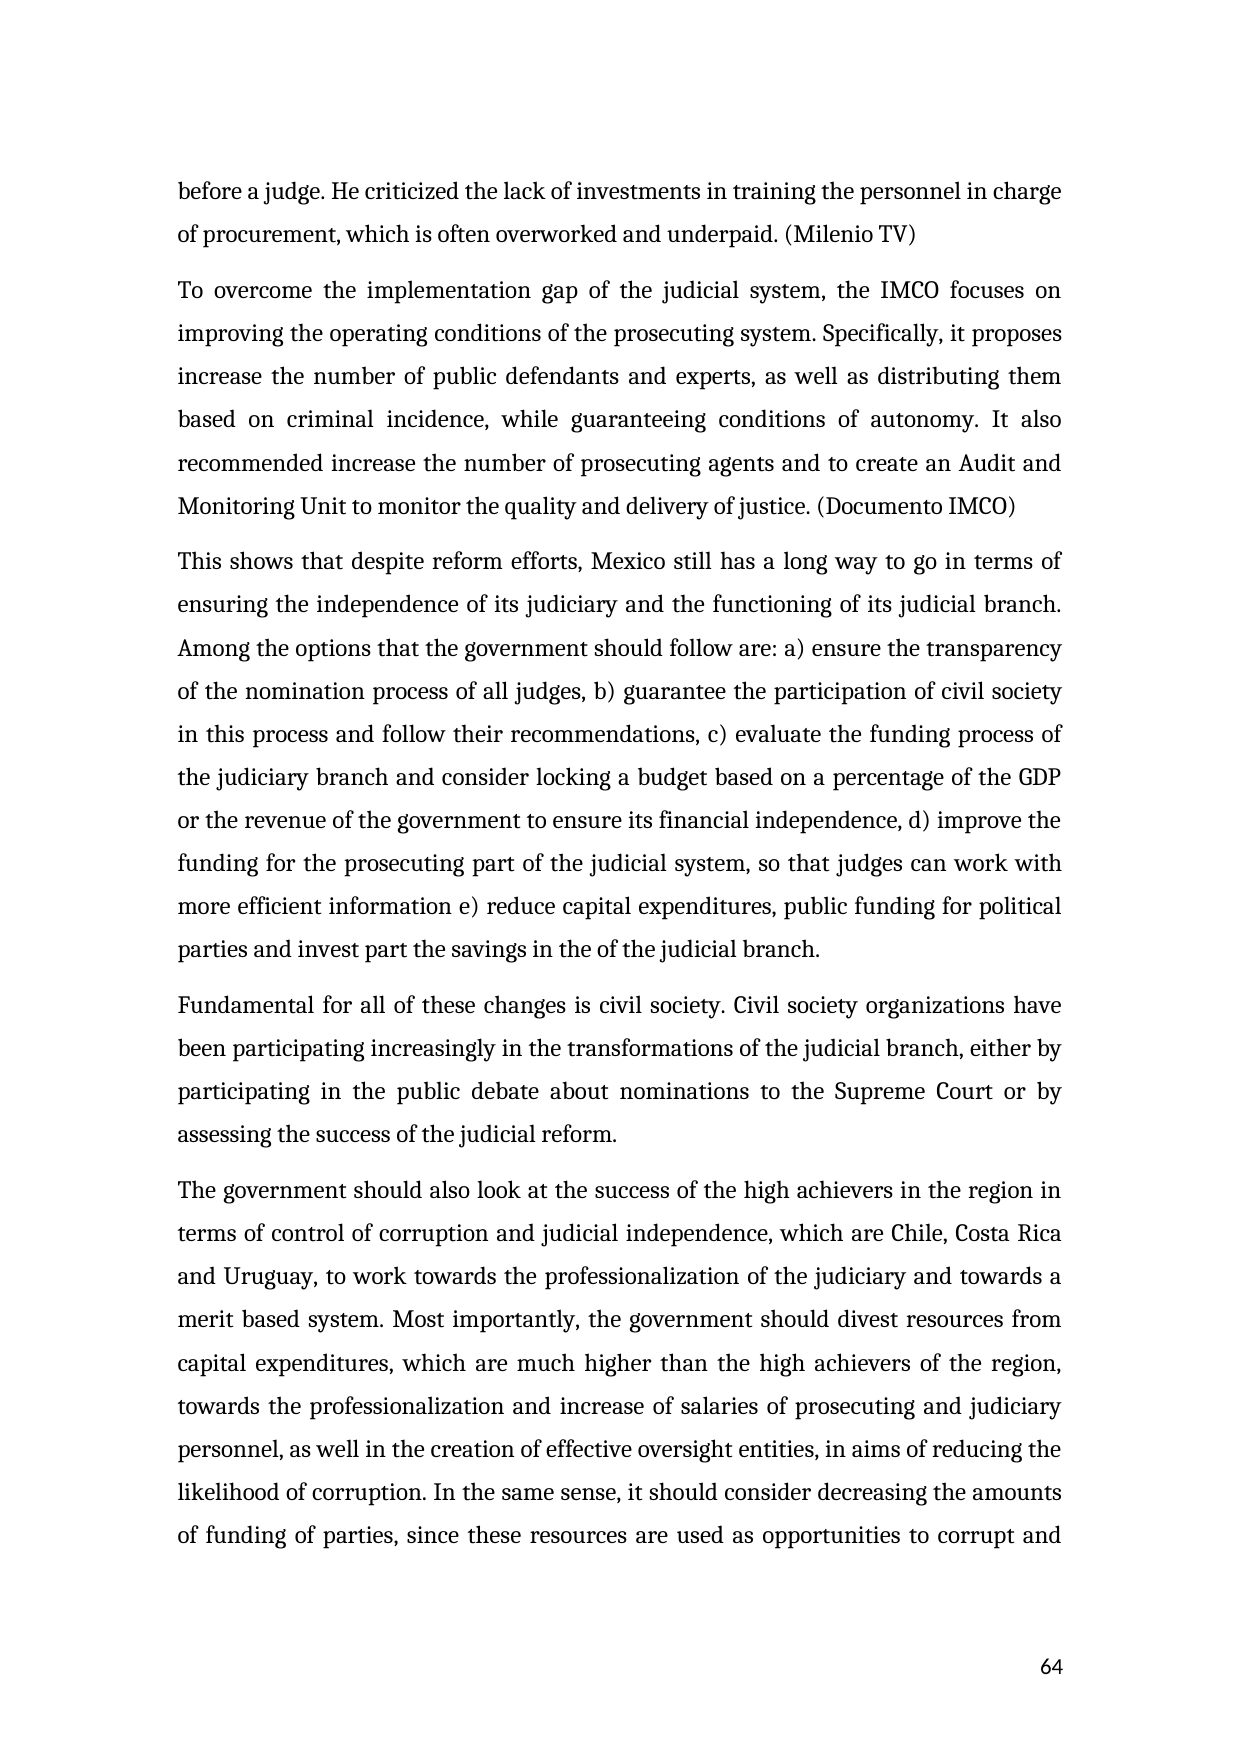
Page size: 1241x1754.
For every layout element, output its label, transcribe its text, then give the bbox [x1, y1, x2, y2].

text Fundamental for all of these changes is civil society. Civil society organizations have been participating increasingly in the transformations of the judicial branch, either by participating in the public debate about nominations to the Supreme Court or by assessing the success of the judicial reform. [177, 991, 1063, 1149]
text This shows that despite reform efforts, Mexico still has a long way to go in terms of ensuring the independence of its judiciary and the functioning of its judicial branch. Among the options that the government should follow are: a) ensure the transparency of the nomination process of all judges, b) guarantee the participation of civil society in this process and follow their recommendations, c) evaluate the funding process of the judiciary branch and consider locking a budget based on a percentage of the GDP or the revenue of the government to ensure its financial independence, d) improve the funding for the prosecuting part of the judicial system, so that judges can work with more efficient information e) reduce capital expenditures, public funding for political parties and invest part the savings in the of the judicial branch. [177, 547, 1063, 964]
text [177, 177, 1063, 249]
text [177, 1176, 1063, 1550]
text To overcome the implementation gap of the judicial system, the IMCO focuses on improving the operating conditions of the prosecuting system. Specifically, it proposes increase the number of public defendants and experts, as well as distributing them based on criminal incidence, while guaranteeing conditions of autonomy. It also recommended increase the number of prosecuting agents and to create an Audit and Monitoring Unit to monitor the quality and delivery of justice. (Documento IMCO) [177, 276, 1063, 520]
